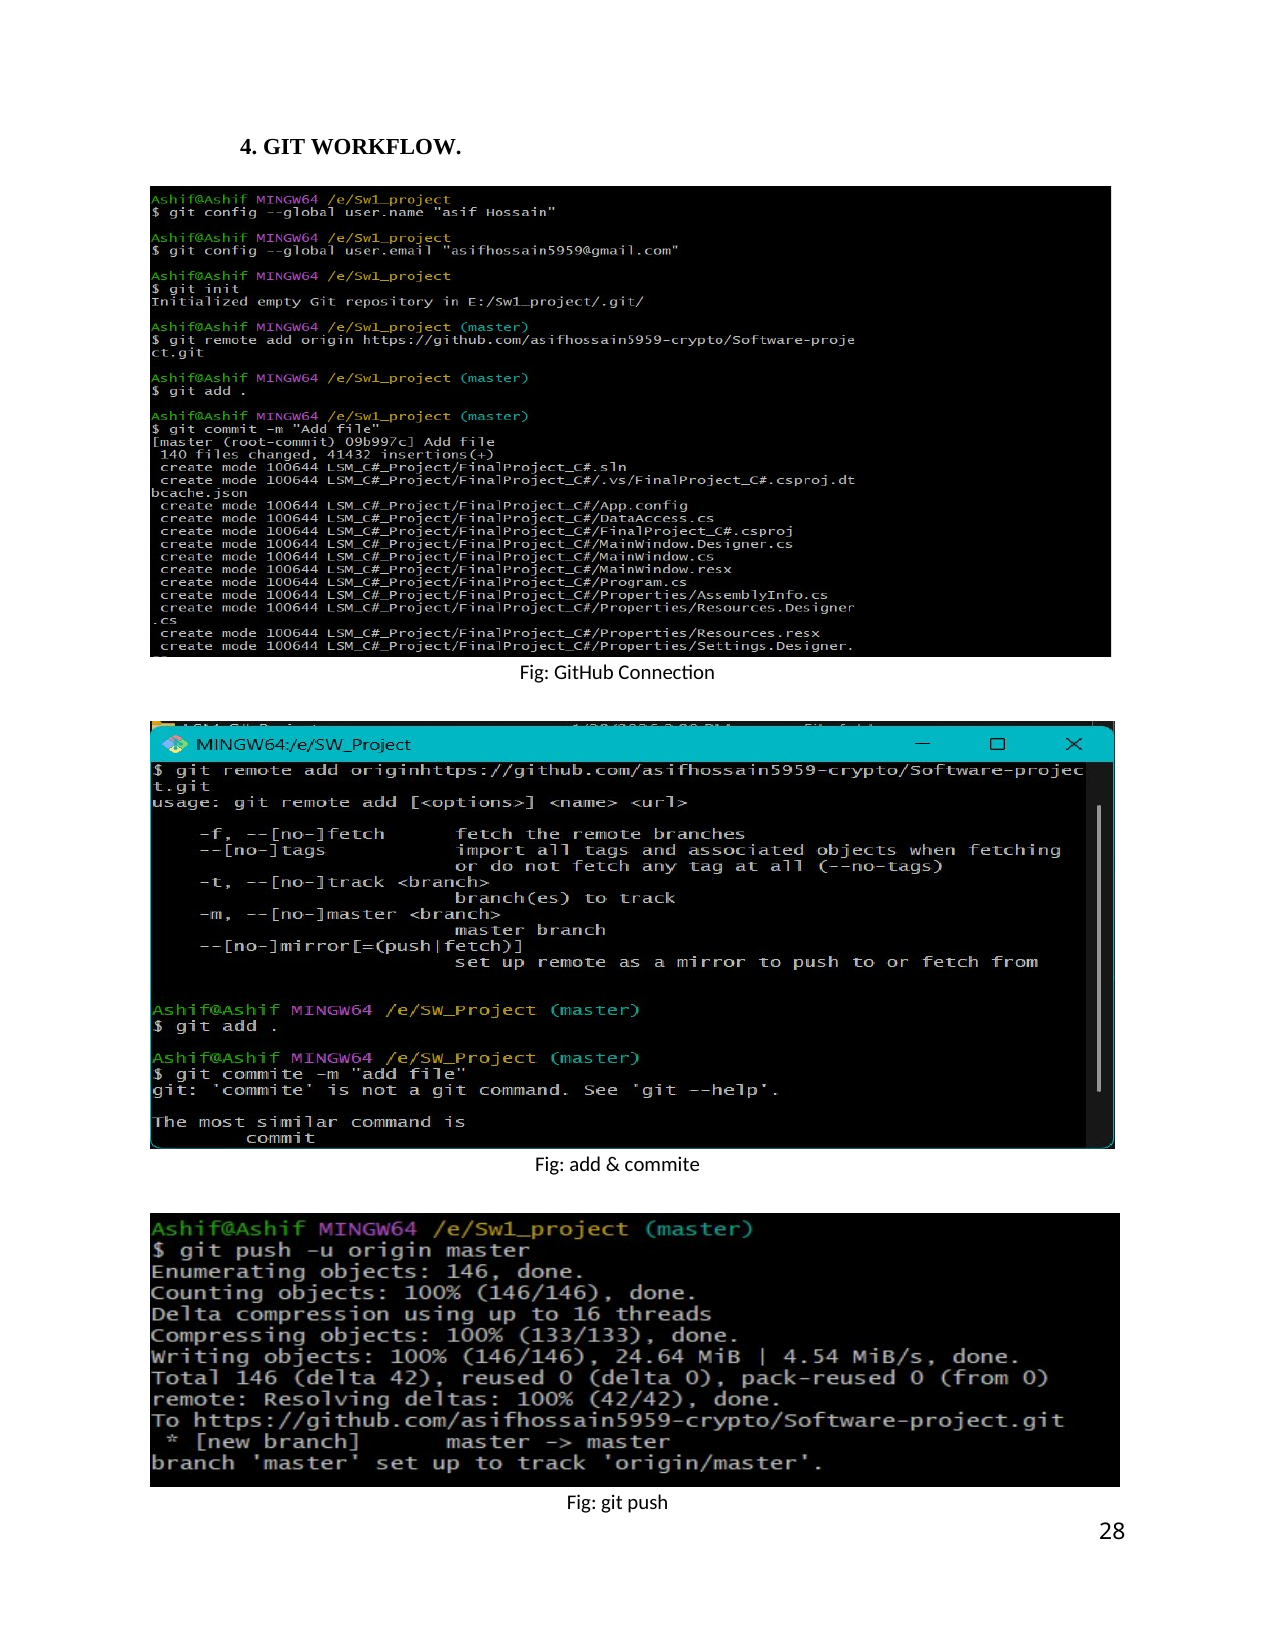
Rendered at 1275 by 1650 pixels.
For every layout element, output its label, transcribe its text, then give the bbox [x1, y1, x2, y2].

picture [150, 186, 1112, 657]
text Fig: GitHub Connection [151, 659, 1083, 685]
text 4. GIT WORKFLOW. [240, 133, 1125, 159]
picture [150, 1213, 1120, 1487]
text Fig: add & commite [151, 1151, 1084, 1177]
picture [150, 721, 1115, 1149]
text Fig: git push [151, 1489, 1084, 1515]
